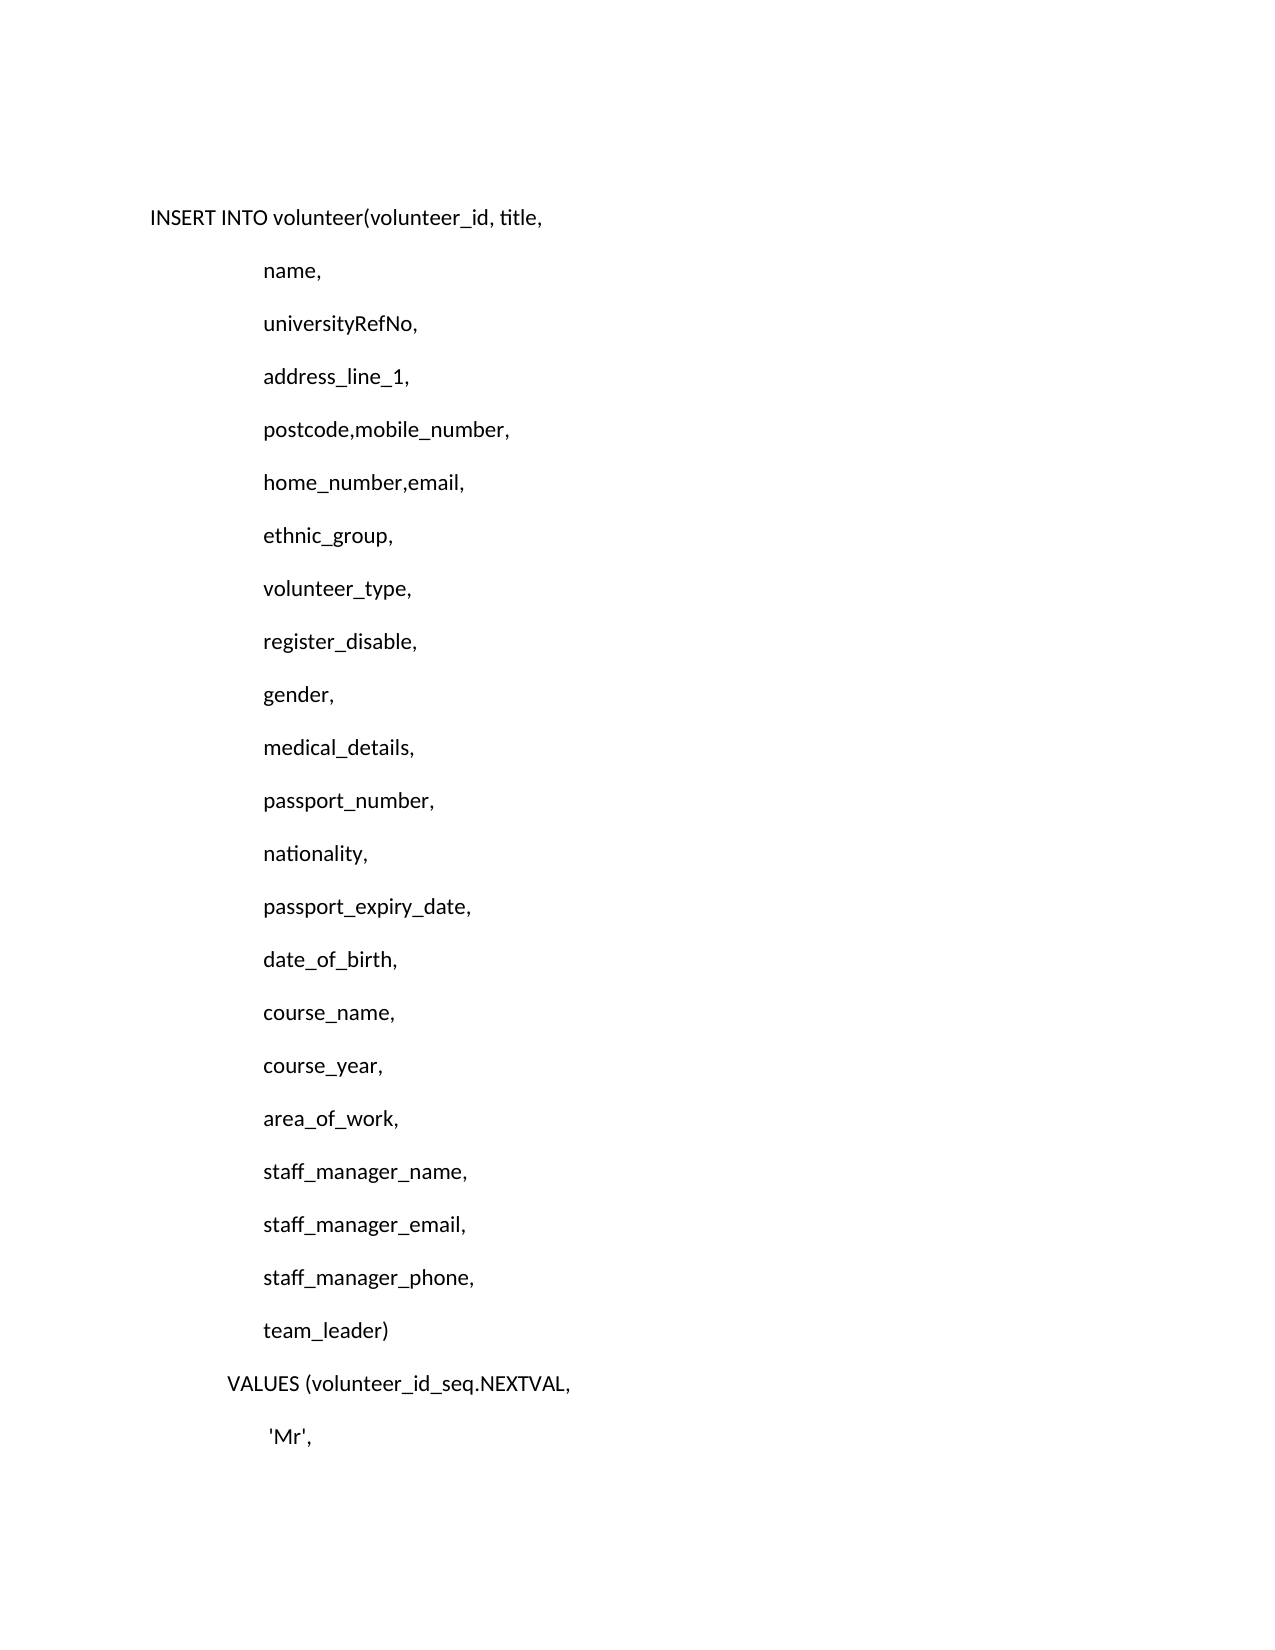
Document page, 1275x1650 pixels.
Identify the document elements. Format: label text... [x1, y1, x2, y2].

text date_of_birth, [150, 945, 1125, 973]
text postcode,mobile_number, [150, 415, 1125, 443]
text 'Mr', [150, 1422, 1125, 1451]
text register_disable, [150, 627, 1125, 655]
text staff_manager_phone, [150, 1263, 1125, 1291]
text address_line_1, [150, 362, 1125, 390]
text nationality, [150, 839, 1125, 867]
text passport_expiry_date, [150, 892, 1125, 920]
text team_leader) [150, 1316, 1125, 1344]
text home_number,email, [150, 468, 1125, 496]
text VALUES (volunteer_id_seq.NEXTVAL, [150, 1369, 1125, 1397]
text staff_manager_name, [150, 1157, 1125, 1185]
text staff_manager_email, [150, 1210, 1125, 1238]
text course_name, [150, 998, 1125, 1026]
text name, [150, 256, 1125, 284]
text universityRefNo, [150, 309, 1125, 337]
text gender, [150, 680, 1125, 708]
text INSERT INTO volunteer(volunteer_id, title, [150, 203, 1125, 231]
text volunteer_type, [150, 574, 1125, 602]
text area_of_work, [150, 1104, 1125, 1132]
text course_year, [150, 1051, 1125, 1079]
text passport_number, [150, 786, 1125, 814]
text medical_details, [150, 733, 1125, 761]
text ethnic_group, [150, 521, 1125, 549]
